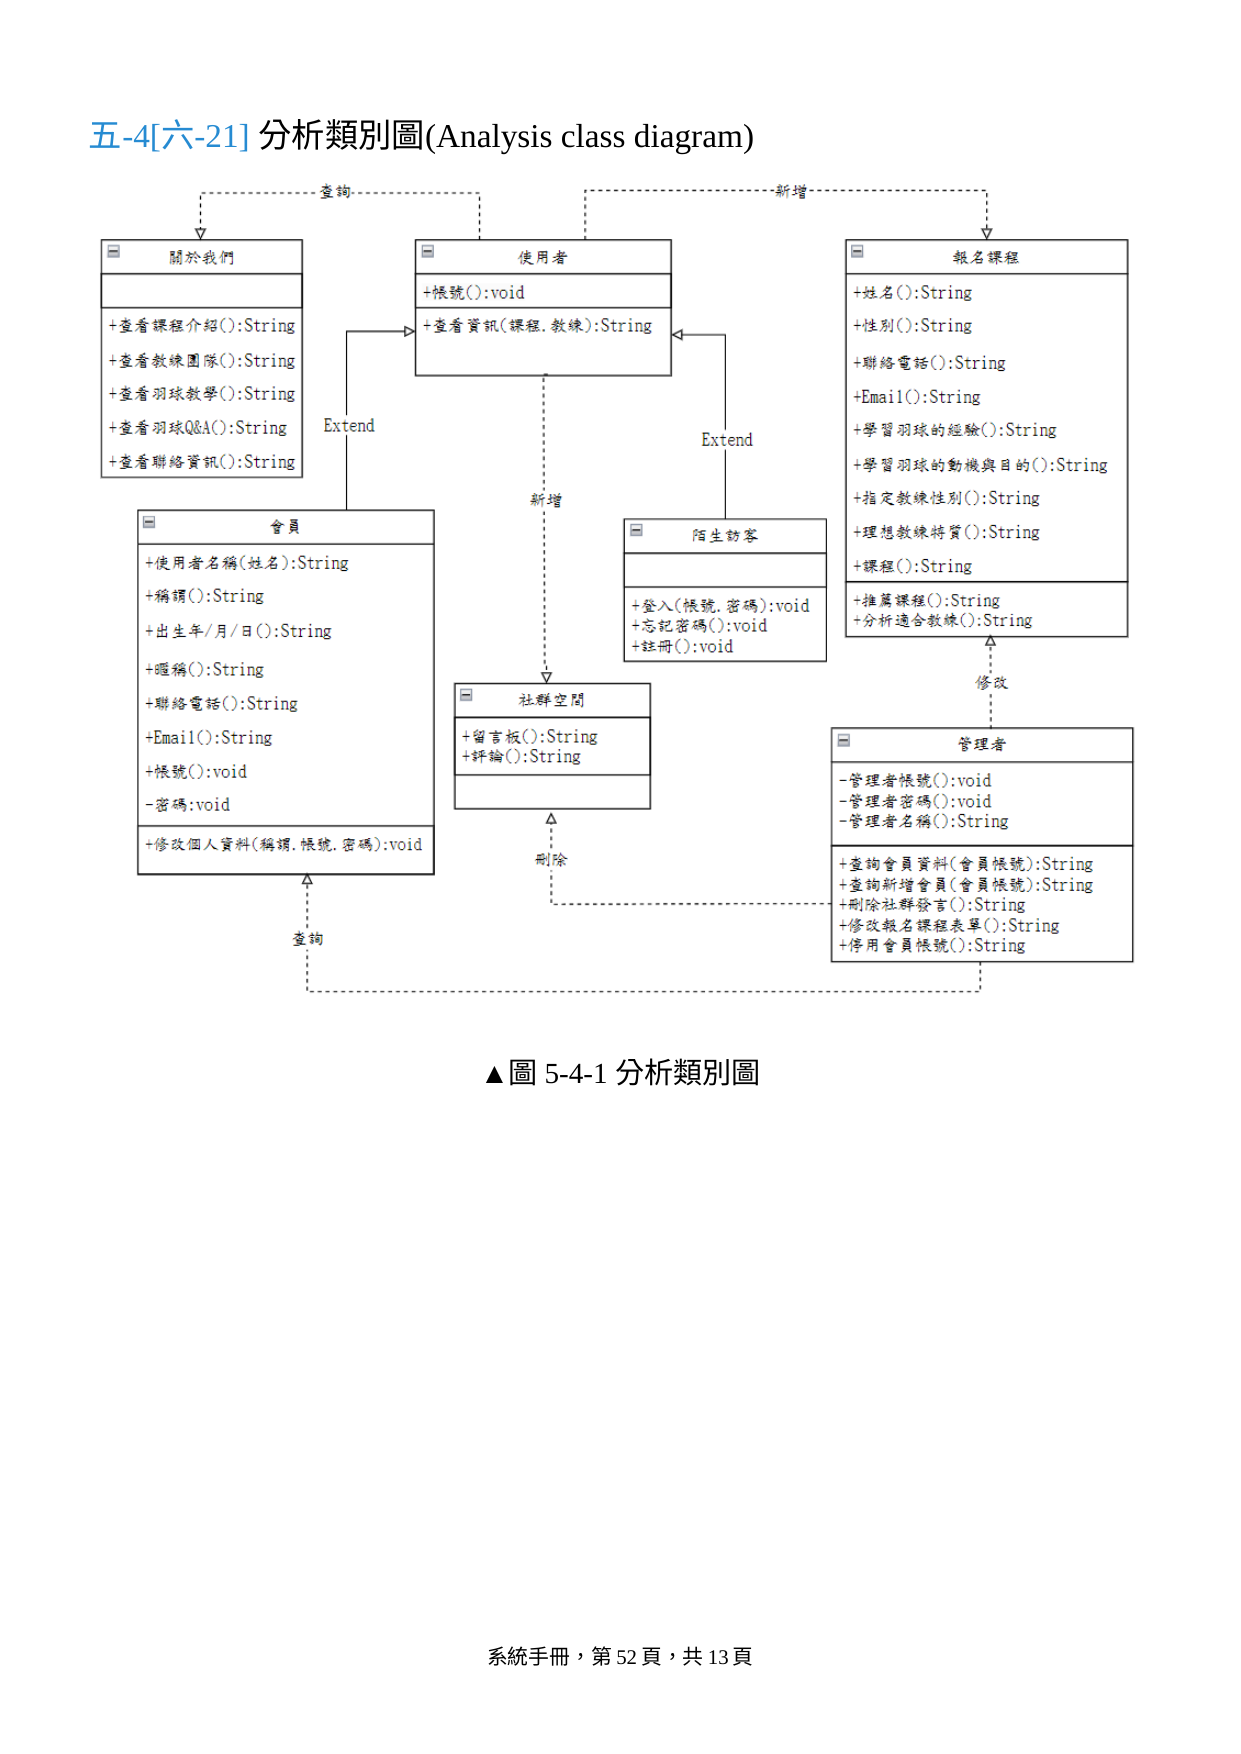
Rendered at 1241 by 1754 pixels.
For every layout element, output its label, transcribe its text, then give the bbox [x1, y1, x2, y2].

text ▲圖 5-4-1 分析類別圖 [89, 1033, 1152, 1108]
subtitle 分析類別圖(Analysis class diagram) [89, 96, 1152, 170]
picture [88, 170, 1152, 1003]
